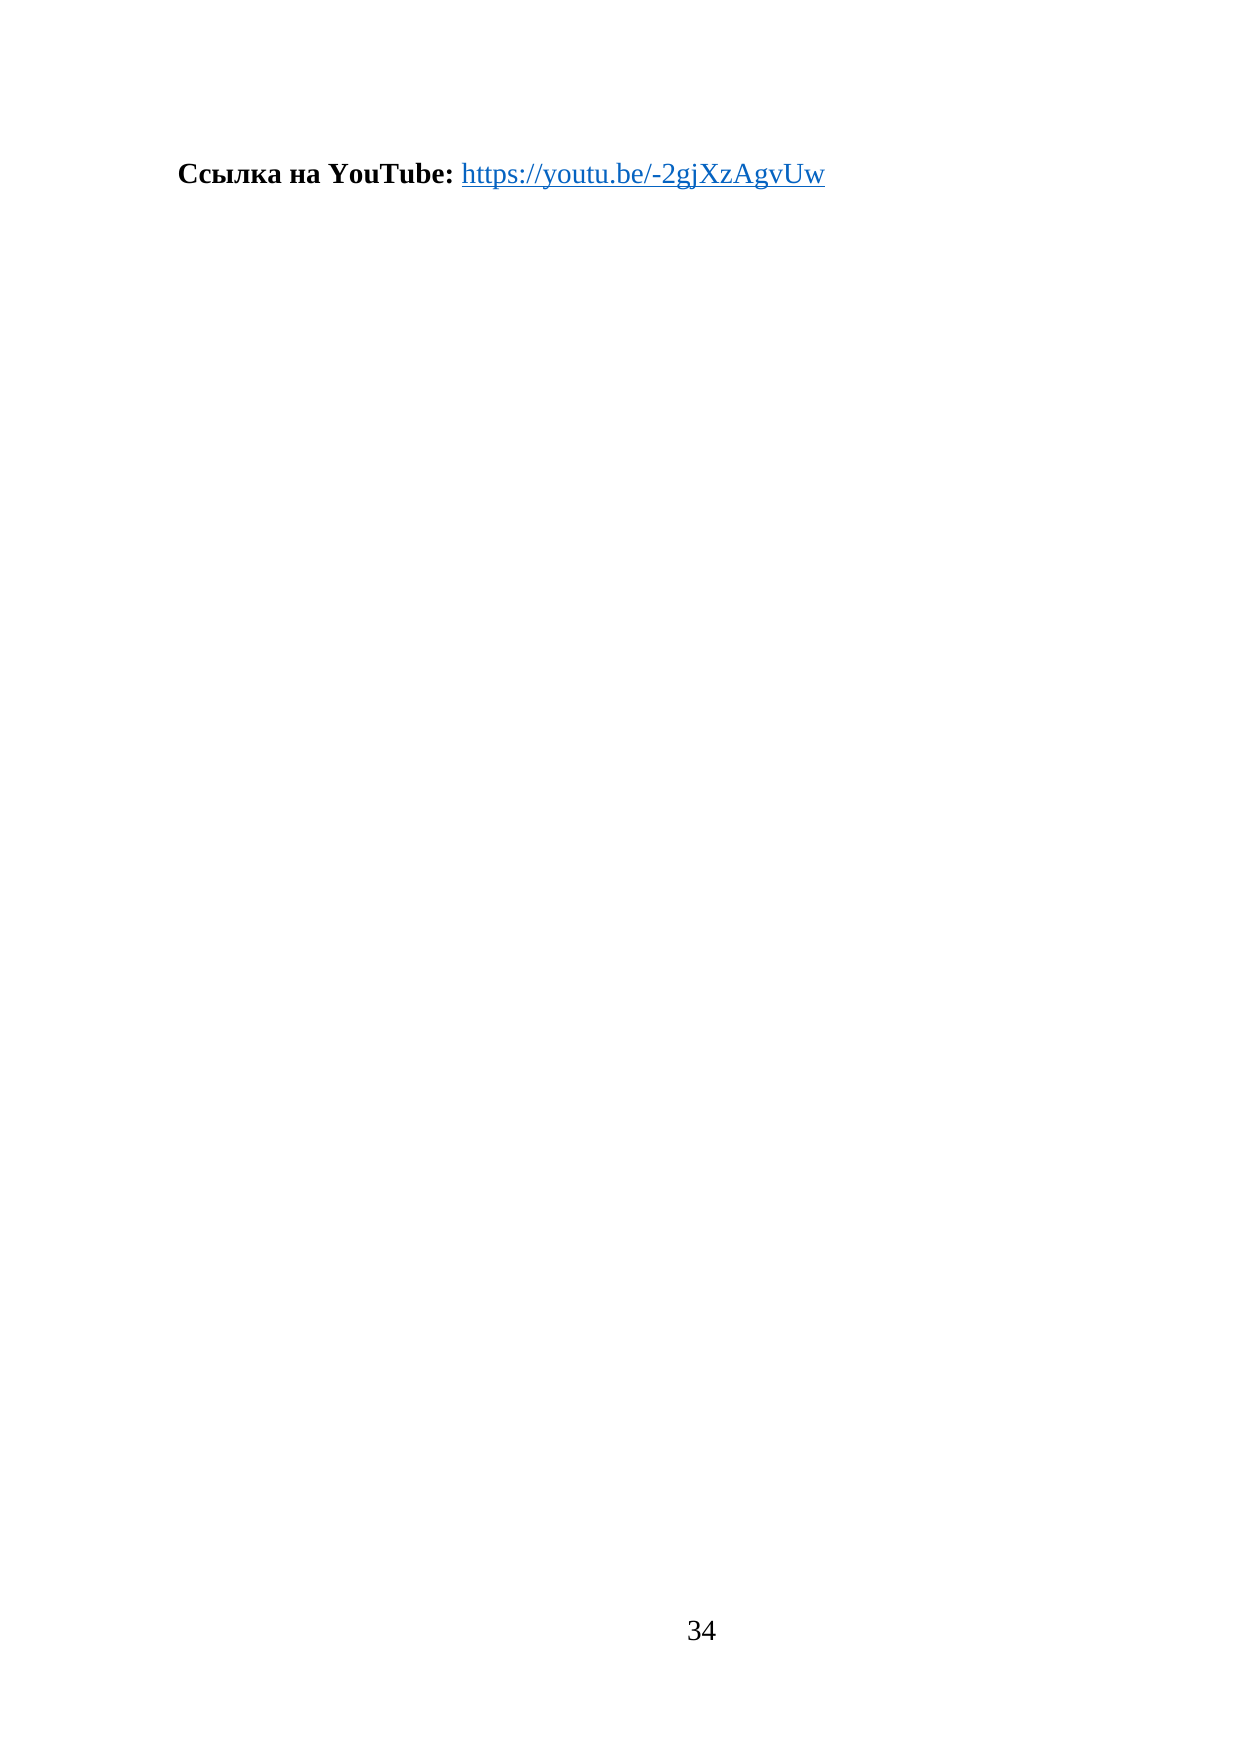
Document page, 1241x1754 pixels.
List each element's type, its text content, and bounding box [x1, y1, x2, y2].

text Ссылка на YouTube: https://youtu.be/-2gjXzAgvUw [177, 157, 1152, 190]
